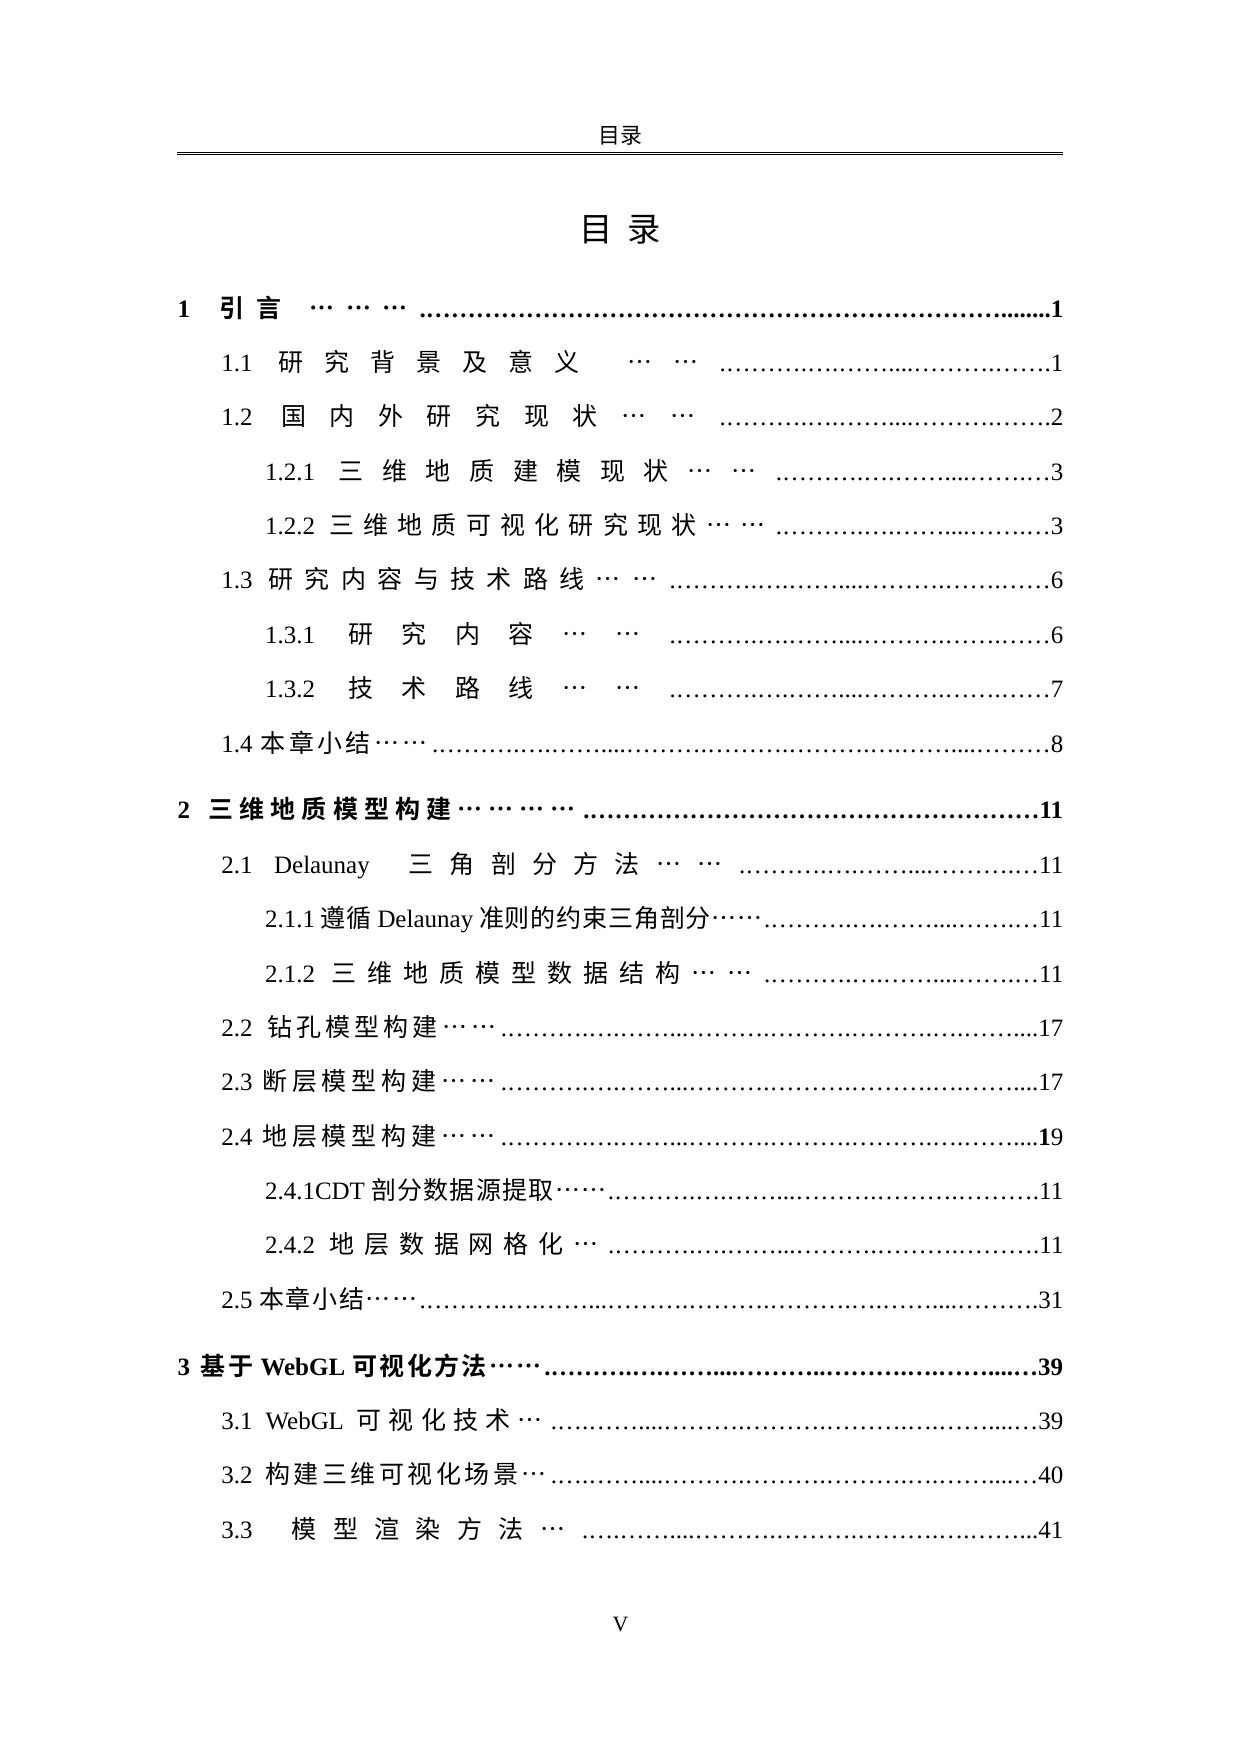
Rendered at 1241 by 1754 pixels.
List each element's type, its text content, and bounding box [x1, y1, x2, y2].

text 2.1 Delaunay 三角剖分方法…….……….….……....……….…11 [221, 844, 1063, 881]
text 1.2国内外研究现状…….……….….……....……….…….2 [221, 397, 1063, 433]
text 目 录 [177, 203, 1063, 251]
text 1 引言 ……….……………………………………………………………........1 [177, 288, 1063, 324]
text 1.3研究内容与技术路线…….……….….……....……….…….……6 [221, 560, 1063, 596]
text 2.2 钻孔模型构建…….……….….……...……….……….……….….……....17 [221, 1007, 1063, 1044]
text 1.1研究背景及意义 …….……….….……....……….…….1 [221, 342, 1063, 379]
text 1.2.2三维地质可视化研究现状…….……….….……....…….…3 [265, 506, 1063, 542]
text 1.3.2技术路线…….……….….……....……….…….……7 [265, 669, 1063, 705]
text 2 三维地质模型构建………….………………………………………………11 [177, 790, 1063, 826]
text 1.4本章小结…….……….….……....……….……….……….….……....………8 [221, 723, 1063, 759]
text 1.2.1三维地质建模现状…….……….….……....…….…3 [265, 451, 1063, 487]
text 2.1.1遵循Delaunay准则的约束三角剖分…….……….….……....…….…11 [265, 899, 1063, 935]
text 2.5本章小结…….……….….……...……….……….……….….……....……….31 [221, 1279, 1063, 1316]
text 2.4地层模型构建…….……….….……...……….……….……….….……....19 [221, 1116, 1063, 1152]
text 2.4.1CDT剖分数据源提取…….……….….……...……….……….……….11 [265, 1171, 1063, 1207]
text 3.3 模型渲染方法….….……....……….……….……….….……...41 [221, 1509, 1063, 1546]
text 2.1.2三维地质模型数据结构…….……….….……....…….…11 [265, 953, 1063, 989]
text 2.3断层模型构建…….……….….……...……….……….……….….……....17 [221, 1062, 1063, 1098]
text 3.2 构建三维可视化场景….….……....……….……….……….….……....…40 [221, 1455, 1063, 1491]
text 2.4.2地层数据网格化….……….….……...……….……….……….11 [265, 1225, 1063, 1261]
text 3 基于WebGL可视化方法…….……….….……....………..……….….……....…39 [177, 1346, 1063, 1382]
text 1.3.1研究内容…….……….….……....……….…….……6 [265, 614, 1063, 651]
text 3.1 WebGL可视化技术….….……....……….……….……….….……....…39 [221, 1401, 1063, 1437]
